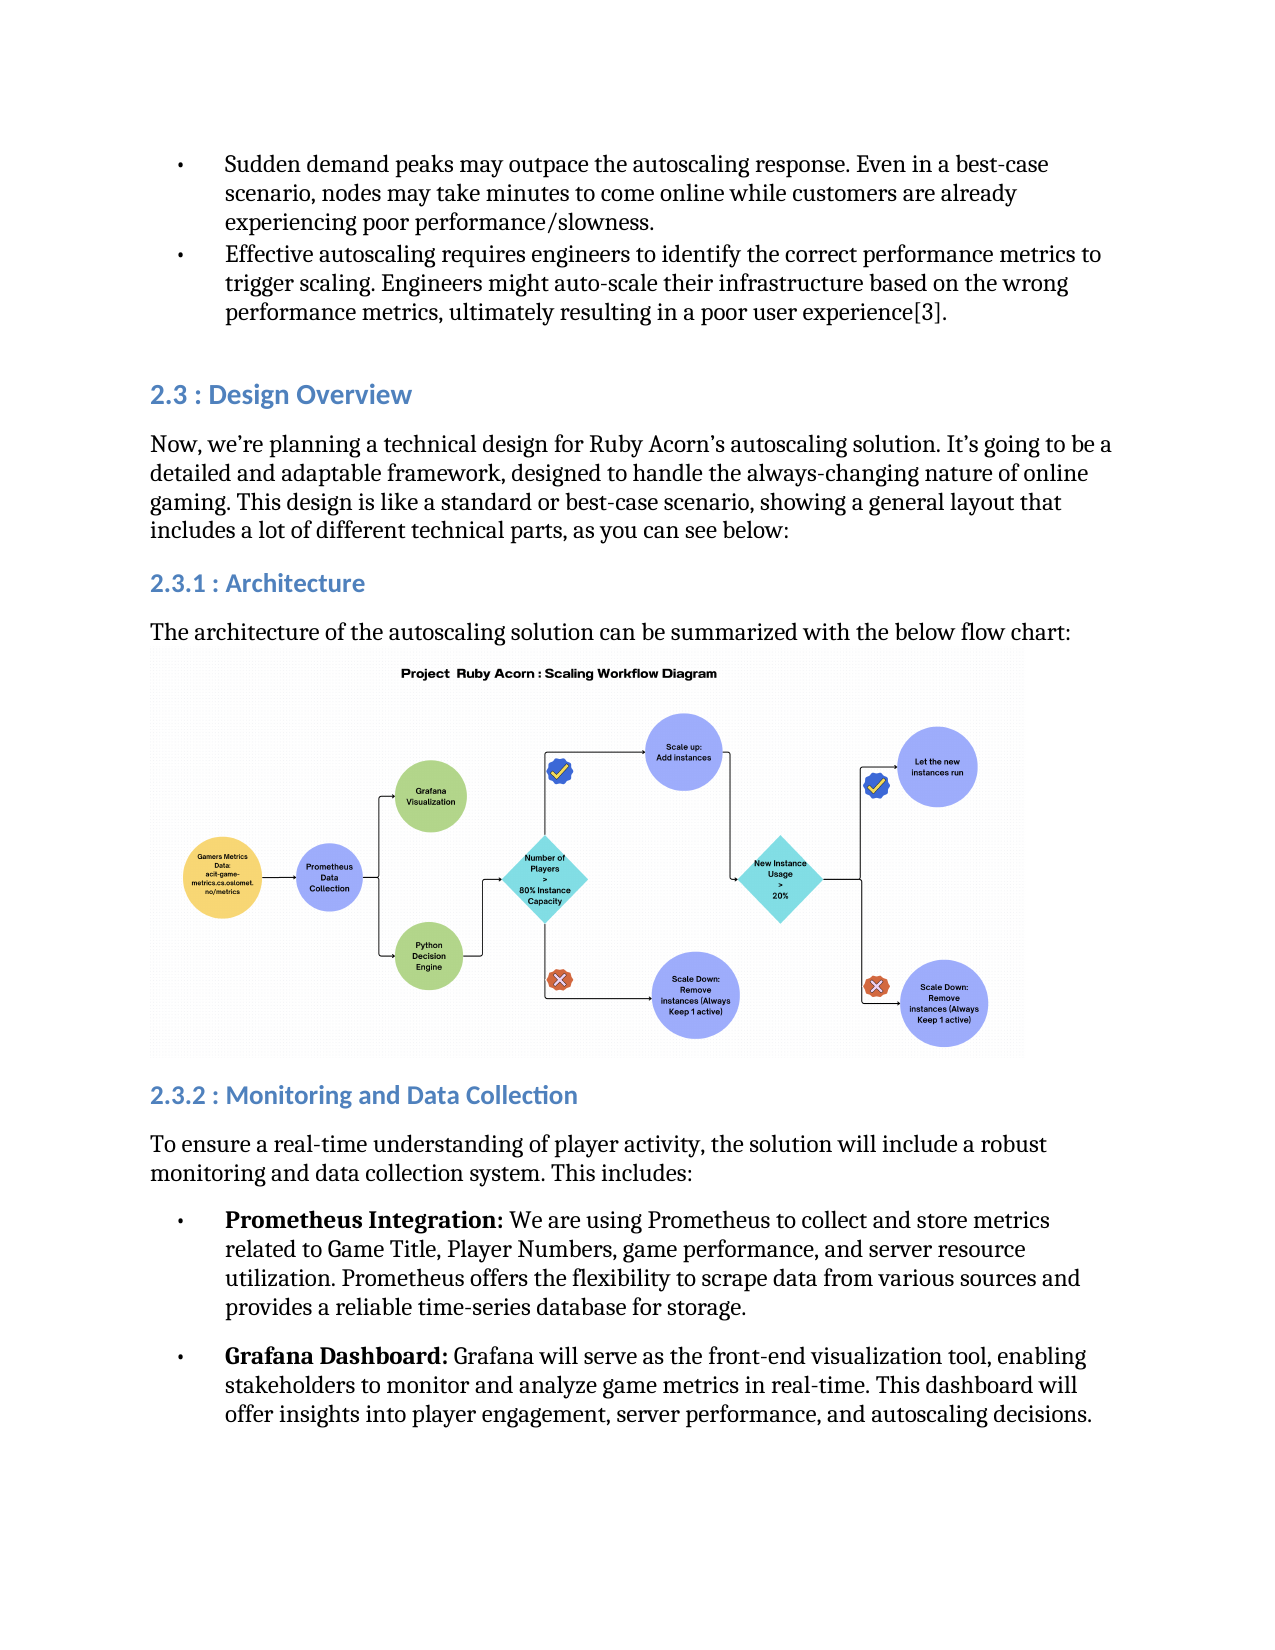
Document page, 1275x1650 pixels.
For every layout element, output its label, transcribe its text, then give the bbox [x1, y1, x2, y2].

subtitle 2.3 : Design Overview [150, 376, 1125, 411]
list Effective autoscaling requires engineers to identify the correct performance metrics to trigger scaling. Engineers might auto-scale their infrastructure based on the wrong performance metrics, ultimately resulting in a poor user experience[3]. [175, 240, 1125, 355]
subtitle 2.3.1 : Architecture [150, 566, 1125, 599]
text Now, we’re planning a technical design for Ruby Acorn’s autoscaling solution. It’s going to be a detailed and adaptable framework, designed to handle the always-changing nature of online gaming. This design is like a standard or best-case scenario, showing a general layout that includes a lot of different technical parts, as you can see below: [150, 430, 1125, 545]
list Sudden demand peaks may outpace the autoscaling response. Even in a best-case scenario, nodes may take minutes to come online while customers are already experiencing poor performance/slowness. [175, 150, 1125, 236]
picture [150, 646, 1025, 1058]
list Grafana Dashboard: Grafana will serve as the front-end visualization tool, enabling stakeholders to monitor and analyze game metrics in real-time. This dashboard will offer insights into player engagement, server performance, and autoscaling decisions. [175, 1342, 1125, 1428]
text To ensure a real-time understanding of player activity, the solution will include a robust monitoring and data collection system. This includes: [150, 1130, 1125, 1187]
subtitle 2.3.2 : Monitoring and Data Collection [150, 1078, 1125, 1111]
list Prometheus Integration: We are using Prometheus to collect and store metrics related to Game Title, Player Numbers, game performance, and server resource utilization. Prometheus offers the flexibility to scrape data from various sources and provides a reliable time-series database for storage. [175, 1206, 1125, 1321]
